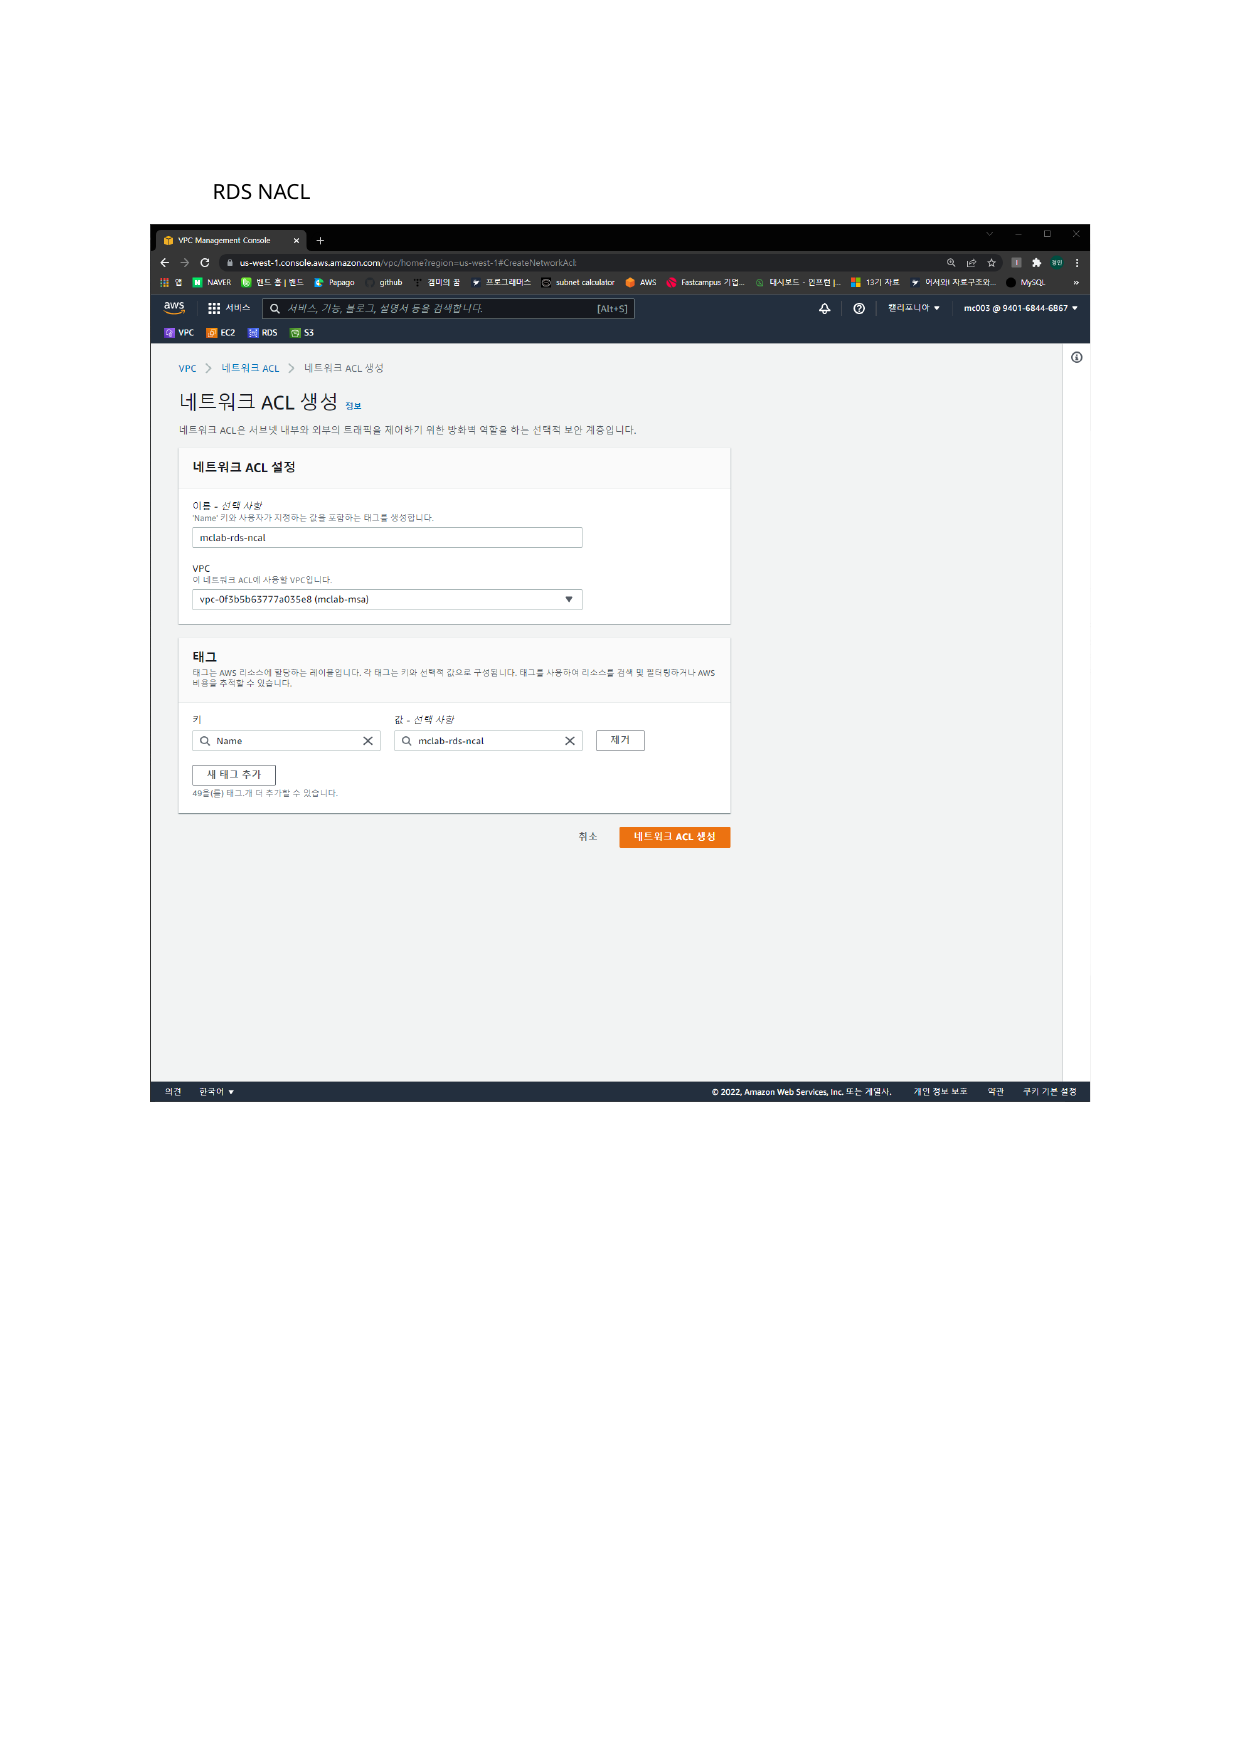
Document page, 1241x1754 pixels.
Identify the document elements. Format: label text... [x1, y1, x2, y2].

subtitle RDS NACL [212, 177, 1090, 206]
picture [150, 224, 1091, 1102]
